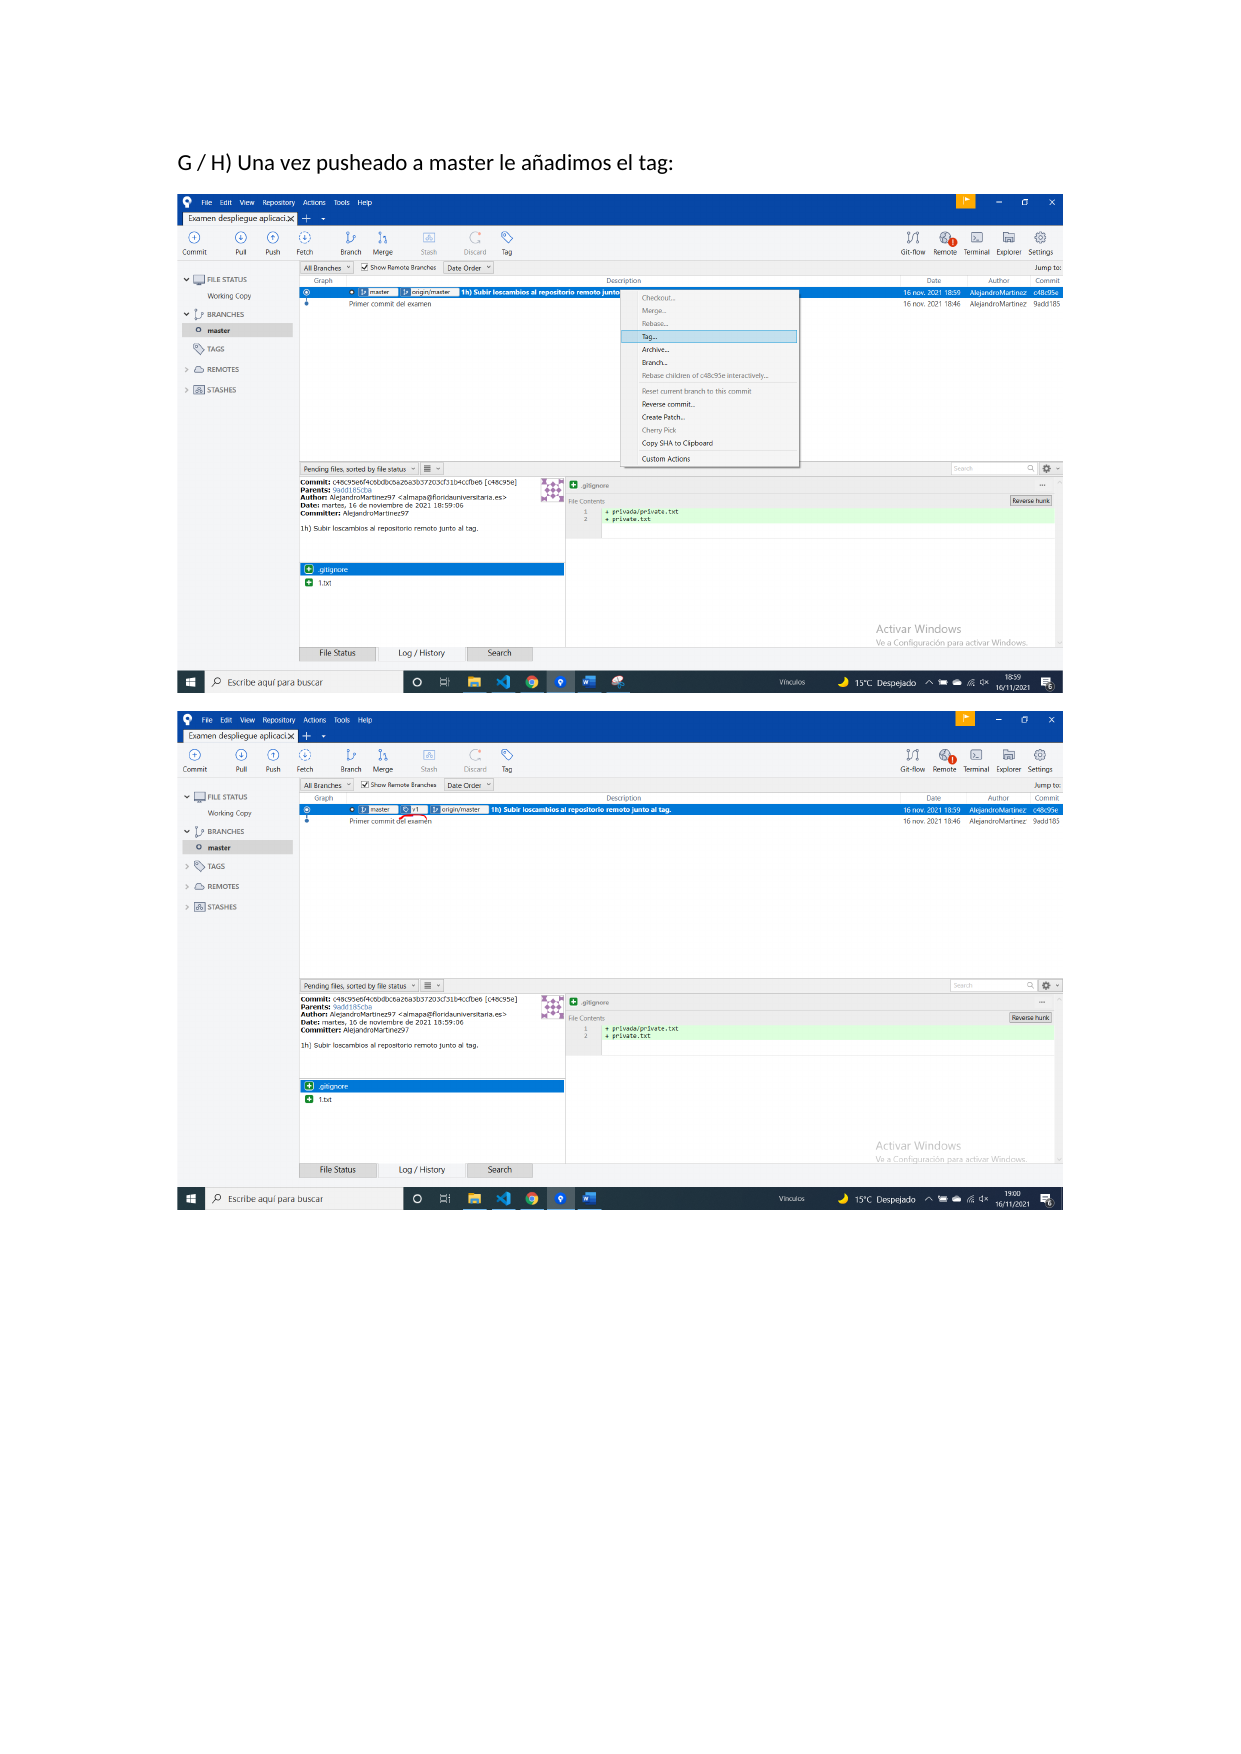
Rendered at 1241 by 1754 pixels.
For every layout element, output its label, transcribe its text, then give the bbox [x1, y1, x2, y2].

text G / H) Una vez pusheado a master le añadimos el tag: [177, 148, 1063, 176]
picture [177, 194, 1063, 693]
picture [177, 711, 1063, 1210]
